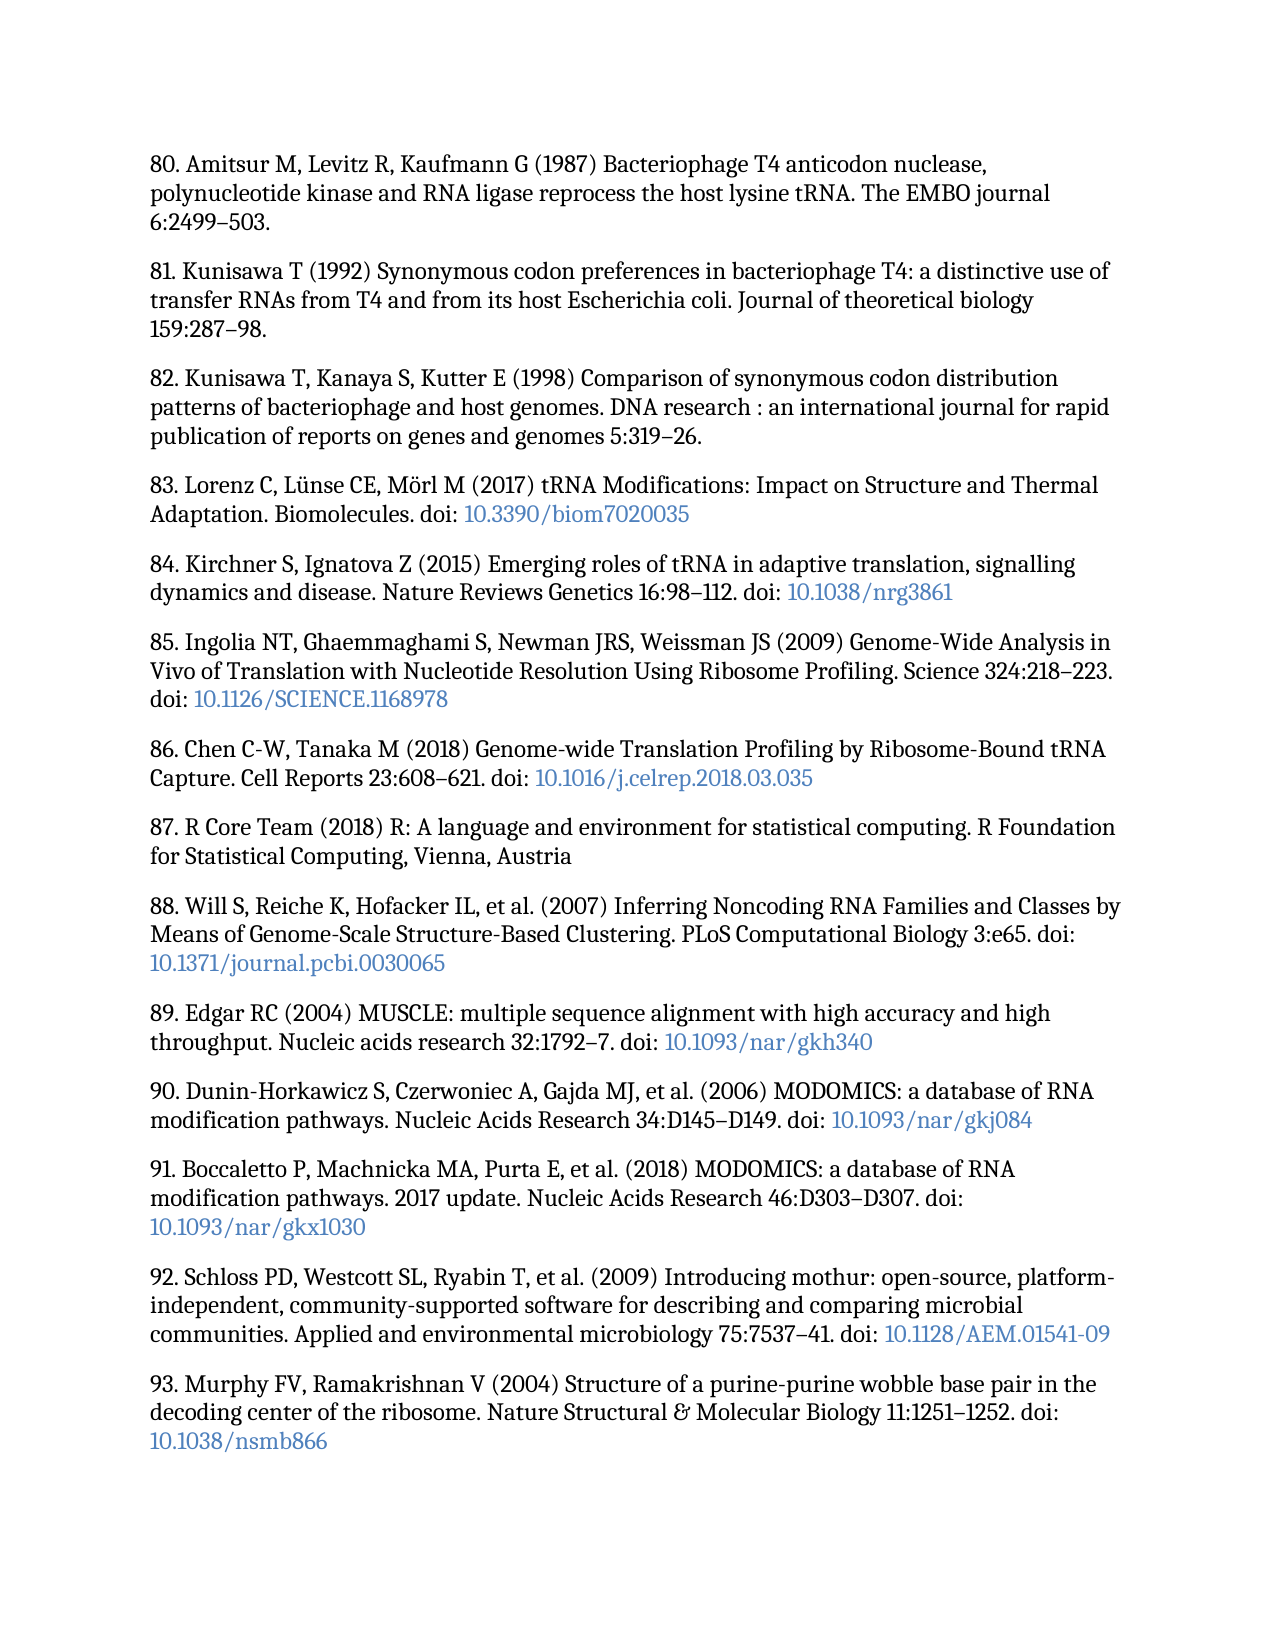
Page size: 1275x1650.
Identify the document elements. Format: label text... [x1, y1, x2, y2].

text 93. Murphy FV, Ramakrishnan V (2004) Structure of a purine-purine wobble base pair in the decoding center of the ribosome. Nature Structural & Molecular Biology 11:1251–1252. doi: 10.1038/nsmb866 [150, 1369, 1125, 1456]
text 88. Will S, Reiche K, Hofacker IL, et al. (2007) Inferring Noncoding RNA Families and Classes by Means of Genome-Scale Structure-Based Clustering. PLoS Computational Biology 3:e65. doi: 10.1371/journal.pcbi.0030065 [150, 892, 1125, 978]
text 90. Dunin-Horkawicz S, Czerwoniec A, Gajda MJ, et al. (2006) MODOMICS: a database of RNA modification pathways. Nucleic Acids Research 34:D145–D149. doi: 10.1093/nar/gkj084 [150, 1077, 1125, 1134]
text 83. Lorenz C, Lünse CE, Mörl M (2017) tRNA Modifications: Impact on Structure and Thermal Adaptation. Biomolecules. doi: 10.3390/biom7020035 [150, 471, 1125, 529]
text 92. Schloss PD, Westcott SL, Ryabin T, et al. (2009) Introducing mothur: open-source, platform-independent, community-supported software for describing and comparing microbial communities. Applied and environmental microbiology 75:7537–41. doi: 10.1128/AEM.01541-09 [150, 1262, 1125, 1349]
text 89. Edgar RC (2004) MUSCLE: multiple sequence alignment with high accuracy and high throughput. Nucleic acids research 32:1792–7. doi: 10.1093/nar/gkh340 [150, 999, 1125, 1056]
text 91. Boccaletto P, Machnicka MA, Purta E, et al. (2018) MODOMICS: a database of RNA modification pathways. 2017 update. Nucleic Acids Research 46:D303–D307. doi: 10.1093/nar/gkx1030 [150, 1155, 1125, 1242]
text 86. Chen C-W, Tanaka M (2018) Genome-wide Translation Profiling by Ribosome-Bound tRNA Capture. Cell Reports 23:608–621. doi: 10.1016/j.celrep.2018.03.035 [150, 735, 1125, 792]
text 87. R Core Team (2018) R: A language and environment for statistical computing. R Foundation for Statistical Computing, Vienna, Austria [150, 813, 1125, 871]
text 84. Kirchner S, Ignatova Z (2015) Emerging roles of tRNA in adaptive translation, signalling dynamics and disease. Nature Reviews Genetics 16:98–112. doi: 10.1038/nrg3861 [150, 549, 1125, 607]
text 81. Kunisawa T (1992) Synonymous codon preferences in bacteriophage T4: a distinctive use of transfer RNAs from T4 and from its host Escherichia coli. Journal of theoretical biology 159:287–98. [150, 257, 1125, 343]
text 85. Ingolia NT, Ghaemmaghami S, Newman JRS, Weissman JS (2009) Genome-Wide Analysis in Vivo of Translation with Nucleotide Resolution Using Ribosome Profiling. Science 324:218–223. doi: 10.1126/SCIENCE.1168978 [150, 628, 1125, 714]
text 82. Kunisawa T, Kanaya S, Kutter E (1998) Comparison of synonymous codon distribution patterns of bacteriophage and host genomes. DNA research : an international journal for rapid publication of reports on genes and genomes 5:319–26. [150, 364, 1125, 450]
text 80. Amitsur M, Levitz R, Kaufmann G (1987) Bacteriophage T4 anticodon nuclease, polynucleotide kinase and RNA ligase reprocess the host lysine tRNA. The EMBO journal 6:2499–503. [150, 150, 1125, 236]
